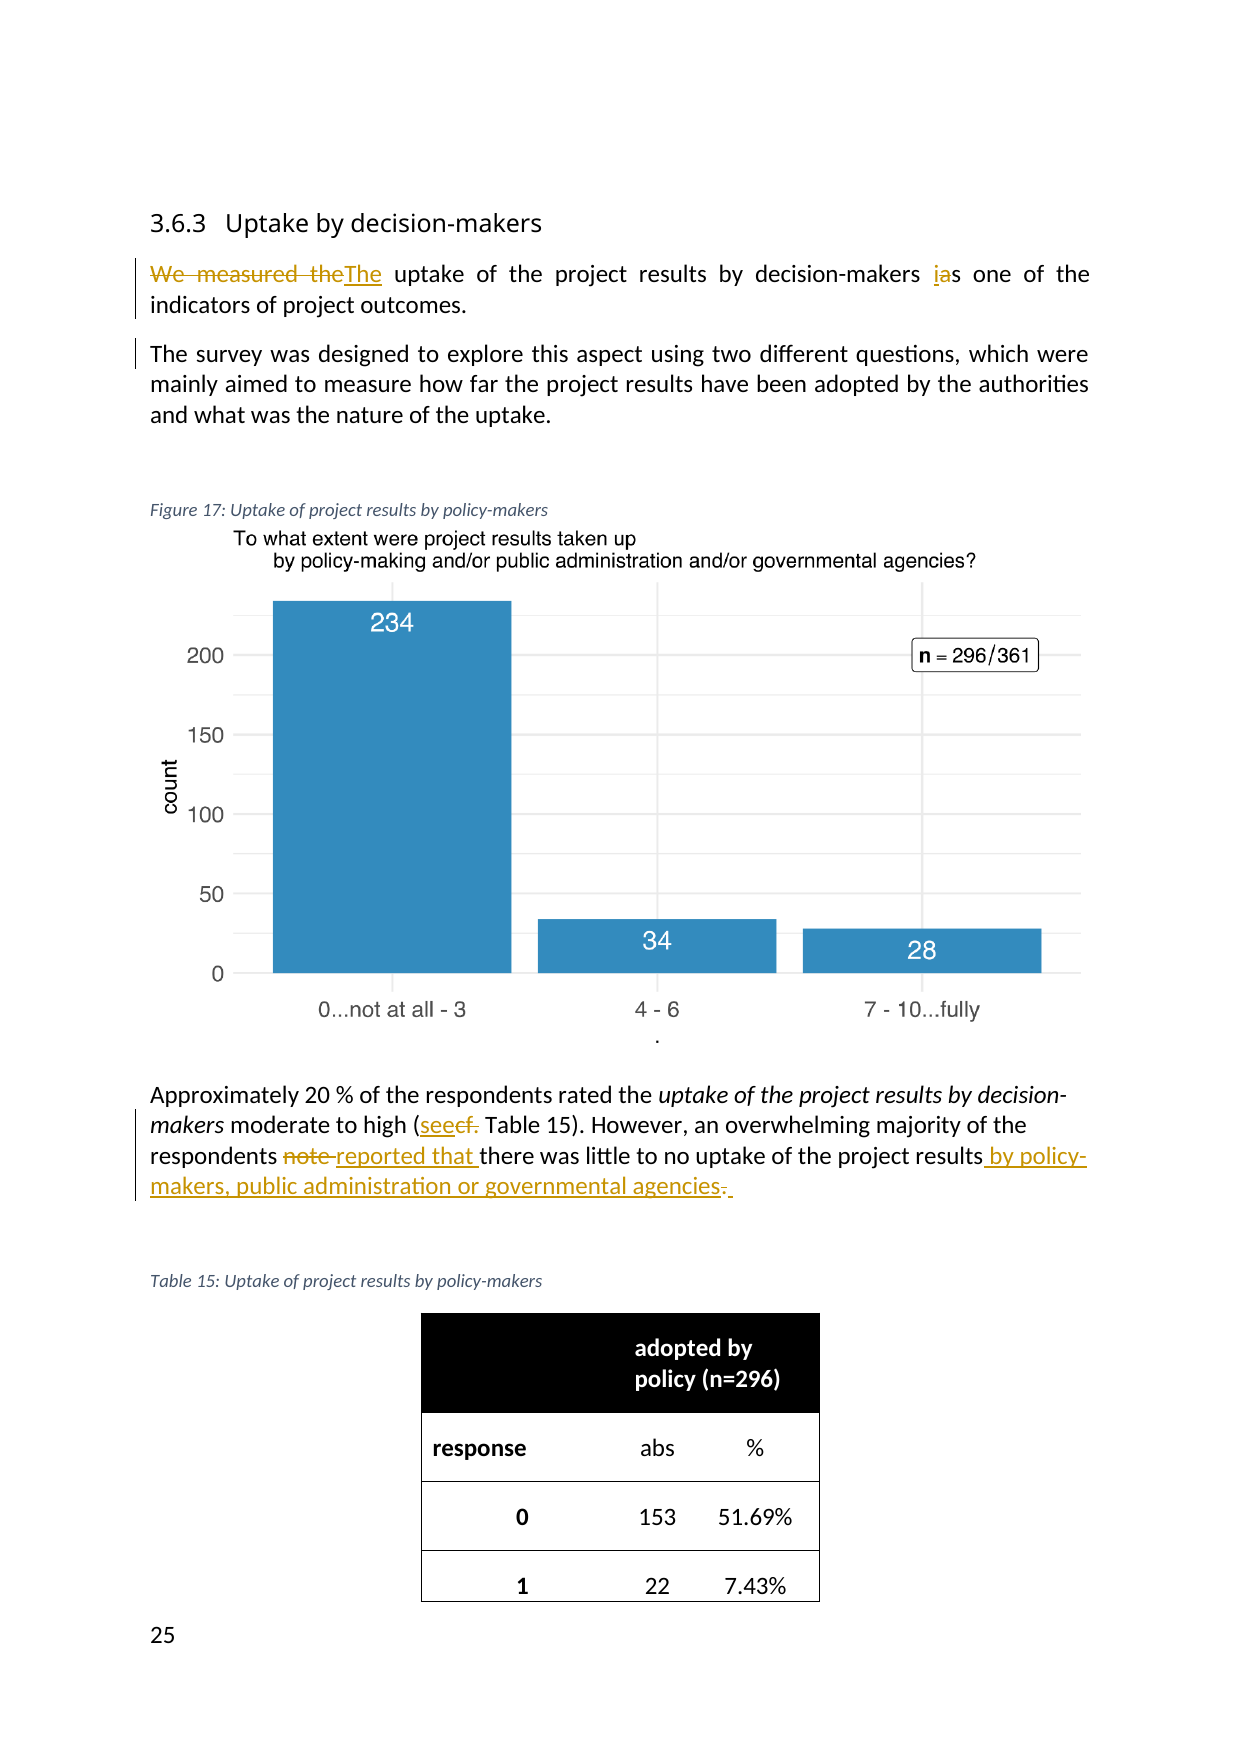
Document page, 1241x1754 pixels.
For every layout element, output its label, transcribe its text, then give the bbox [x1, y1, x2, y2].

subtitle Uptake by decision-makers [150, 206, 1090, 239]
table_cell abs [623, 1413, 691, 1481]
table_cell 7.43% [691, 1551, 819, 1601]
table_cell 22 [623, 1551, 691, 1601]
table_cell % [691, 1413, 819, 1481]
text Figure 17: Uptake of project results by policy-makers [150, 498, 1090, 520]
picture [150, 520, 1091, 1058]
text Approximately 20 % of the respondents rated the uptake of the project results by decision-makers moderate to high ( Table 15). However, an overwhelming majority of the respondents there was little to no uptake of the project results [150, 1079, 1090, 1201]
table_cell 0 [422, 1482, 623, 1550]
table_header [422, 1314, 623, 1412]
text The survey was designed to explore this aspect using two different questions, which were mainly aimed to measure how far the project results have been adopted by the authorities and what was the nature of the uptake. [150, 338, 1090, 430]
table_cell 51.69% [691, 1482, 819, 1550]
table_cell 1 [422, 1551, 623, 1601]
table_cell 153 [623, 1482, 691, 1550]
table_header adopted by policy (n=296) [623, 1314, 819, 1412]
table_cell response [422, 1413, 623, 1481]
text uptake of the project results by decision-makers s one of the indicators of project outcomes. [150, 258, 1090, 319]
text Table 15: Uptake of project results by policy-makers [150, 1269, 1090, 1292]
